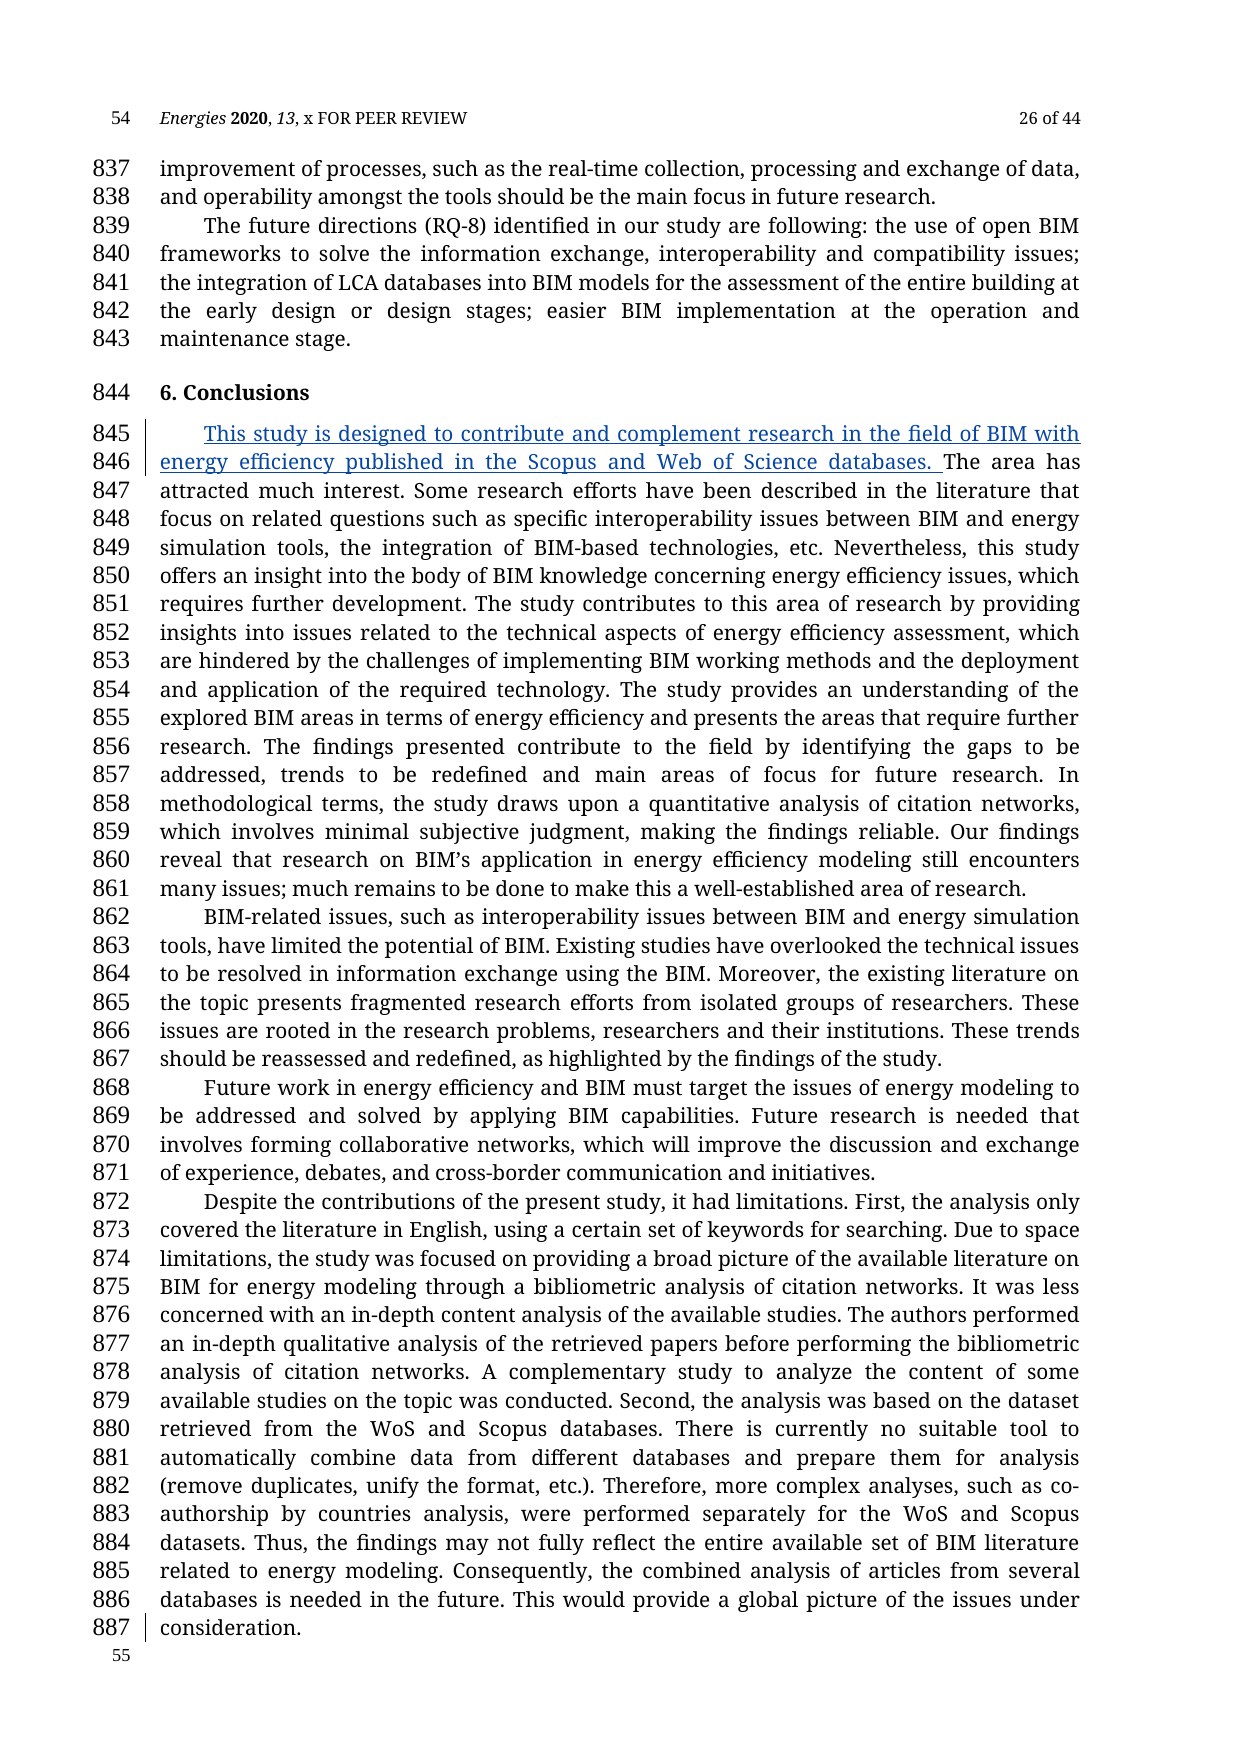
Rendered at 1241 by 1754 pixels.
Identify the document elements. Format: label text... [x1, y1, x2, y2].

text The future directions (RQ-8) identified in our study are following: the use of open BIM frameworks to solve the information exchange, interoperability and compatibility issues; the integration of LCA databases into BIM models for the assessment of the entire building at the early design or design stages; easier BIM implementation at the operation and maintenance stage. [159, 211, 1081, 353]
text Despite the contributions of the present study, it had limitations. First, the analysis only covered the literature in English, using a certain set of keywords for searching. Due to space limitations, the study was focused on providing a broad picture of the available literature on BIM for energy modeling through a bibliometric analysis of citation networks. It was less concerned with an in-depth content analysis of the available studies. The authors performed an in-depth qualitative analysis of the retrieved papers before performing the bibliometric analysis of citation networks. A complementary study to analyze the content of some available studies on the topic was conducted. Second, the analysis was based on the dataset retrieved from the WoS and Scopus databases. There is currently no suitable tool to automatically combine data from different databases and prepare them for analysis (remove duplicates, unify the format, etc.). Therefore, more complex analyses, such as co-authorship by countries analysis, were performed separately for the WoS and Scopus datasets. Thus, the findings may not fully reflect the entire available set of BIM literature related to energy modeling. Consequently, the combined analysis of articles from several databases is needed in the future. This would provide a global picture of the issues under consideration. [159, 1187, 1081, 1642]
text Future work in energy efficiency and BIM must target the issues of energy modeling to be addressed and solved by applying BIM capabilities. Future research is needed that involves forming collaborative networks, which will improve the discussion and exchange of experience, debates, and cross-border communication and initiatives. [159, 1073, 1081, 1187]
text 6. Conclusions [159, 378, 1081, 406]
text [159, 154, 1081, 211]
text BIM-related issues, such as interoperability issues between BIM and energy simulation tools, have limited the potential of BIM. Existing studies have overlooked the technical issues to be resolved in information exchange using the BIM. Moreover, the existing literature on the topic presents fragmented research efforts from isolated groups of researchers. These issues are rooted in the research problems, researchers and their institutions. These trends should be reassessed and redefined, as highlighted by the findings of the study. [159, 902, 1081, 1073]
text The area has attracted much interest. Some research efforts have been described in the literature that focus on related questions such as specific interoperability issues between BIM and energy simulation tools, the integration of BIM-based technologies, etc. Nevertheless, this study offers an insight into the body of BIM knowledge concerning energy efficiency issues, which requires further development. The study contributes to this area of research by providing insights into issues related to the technical aspects of energy efficiency assessment, which are hindered by the challenges of implementing BIM working methods and the deployment and application of the required technology. The study provides an understanding of the explored BIM areas in terms of energy efficiency and presents the areas that require further research. The findings presented contribute to the field by identifying the gaps to be addressed, trends to be redefined and main areas of focus for future research. In methodological terms, the study draws upon a quantitative analysis of citation networks, which involves minimal subjective judgment, making the findings reliable. Our findings reveal that research on BIM’s application in energy efficiency modeling still encounters many issues; much remains to be done to make this a well-established area of research. [159, 419, 1081, 902]
